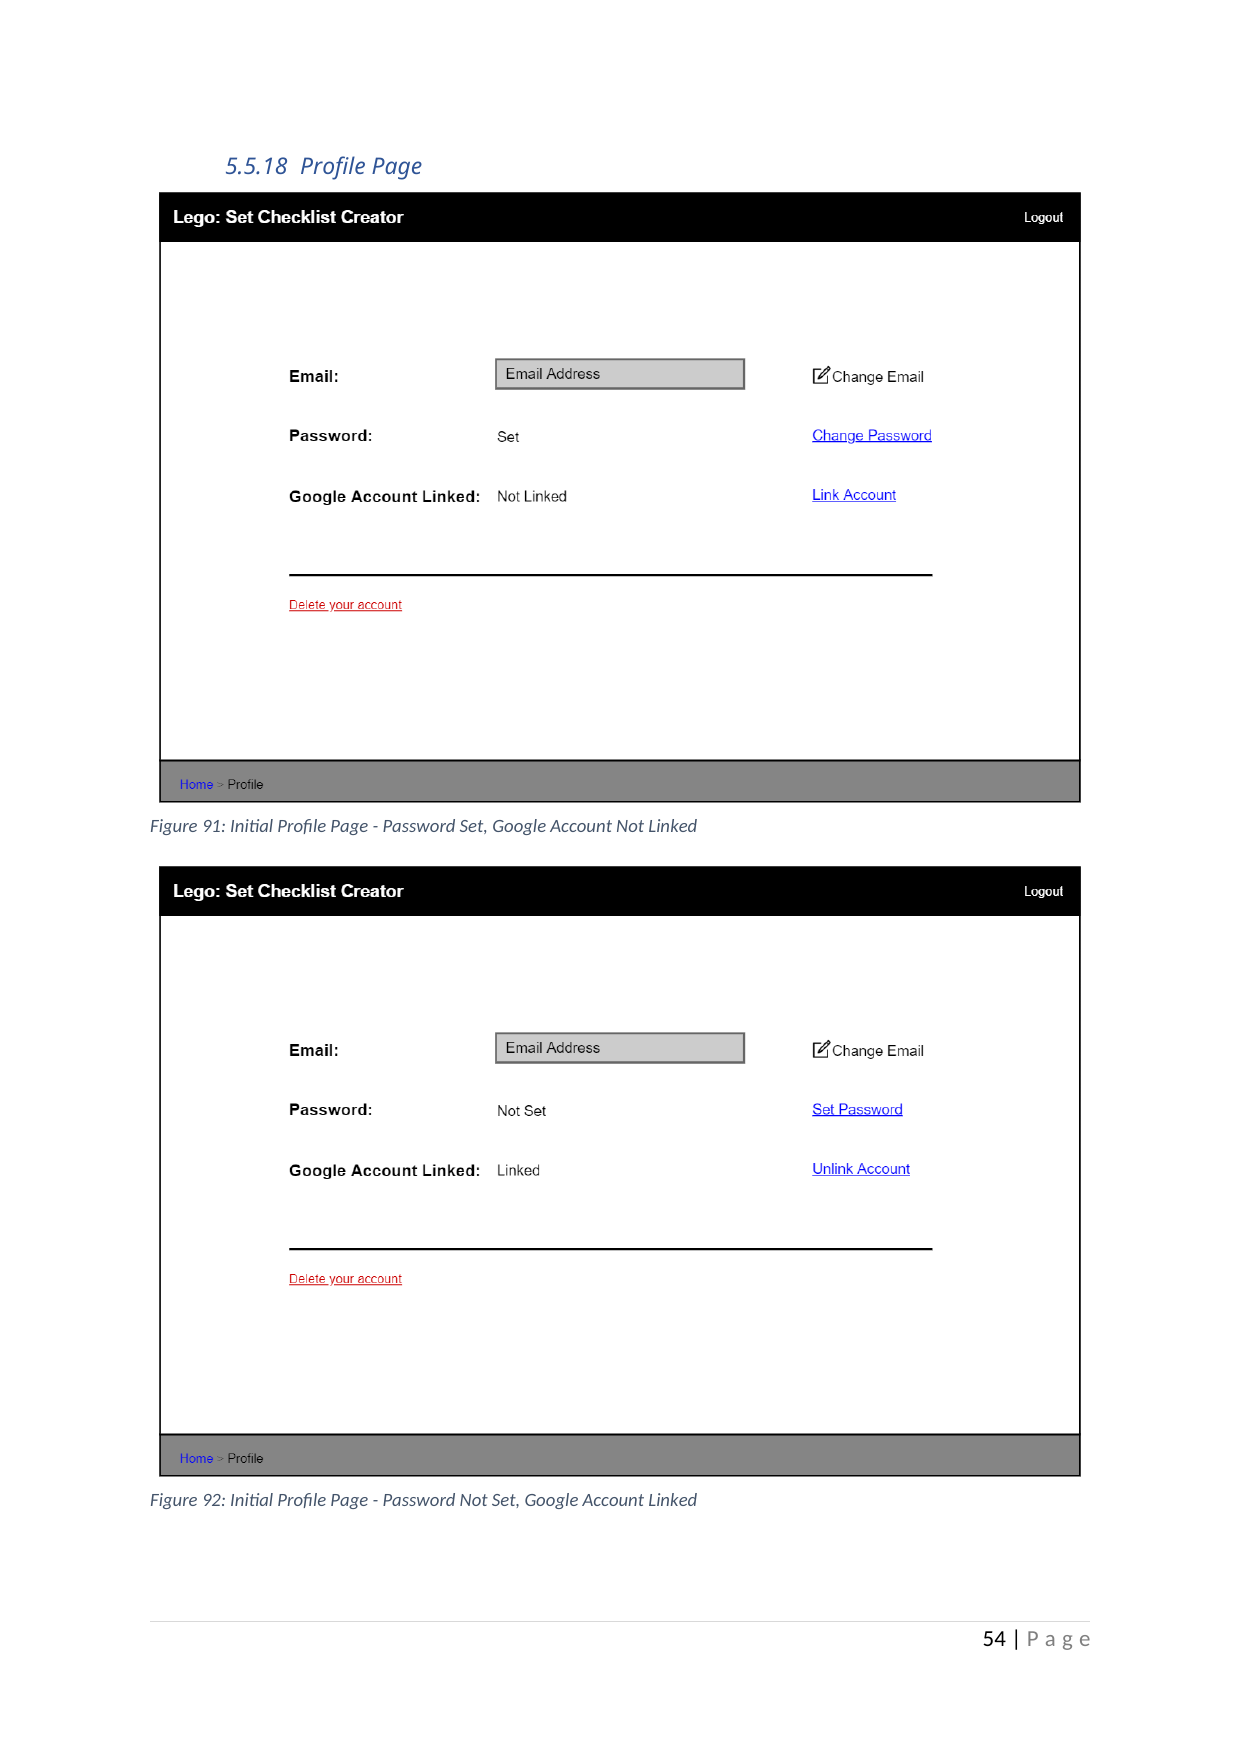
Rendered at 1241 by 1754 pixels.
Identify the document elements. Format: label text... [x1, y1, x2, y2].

subtitle Profile Page [225, 150, 1090, 181]
text Figure 92: Initial Profile Page - Password Not Set, Google Account Linked [150, 1488, 1090, 1511]
picture [150, 183, 1091, 812]
text Figure 91: Initial Profile Page - Password Set, Google Account Not Linked [150, 814, 1090, 837]
picture [150, 857, 1091, 1486]
